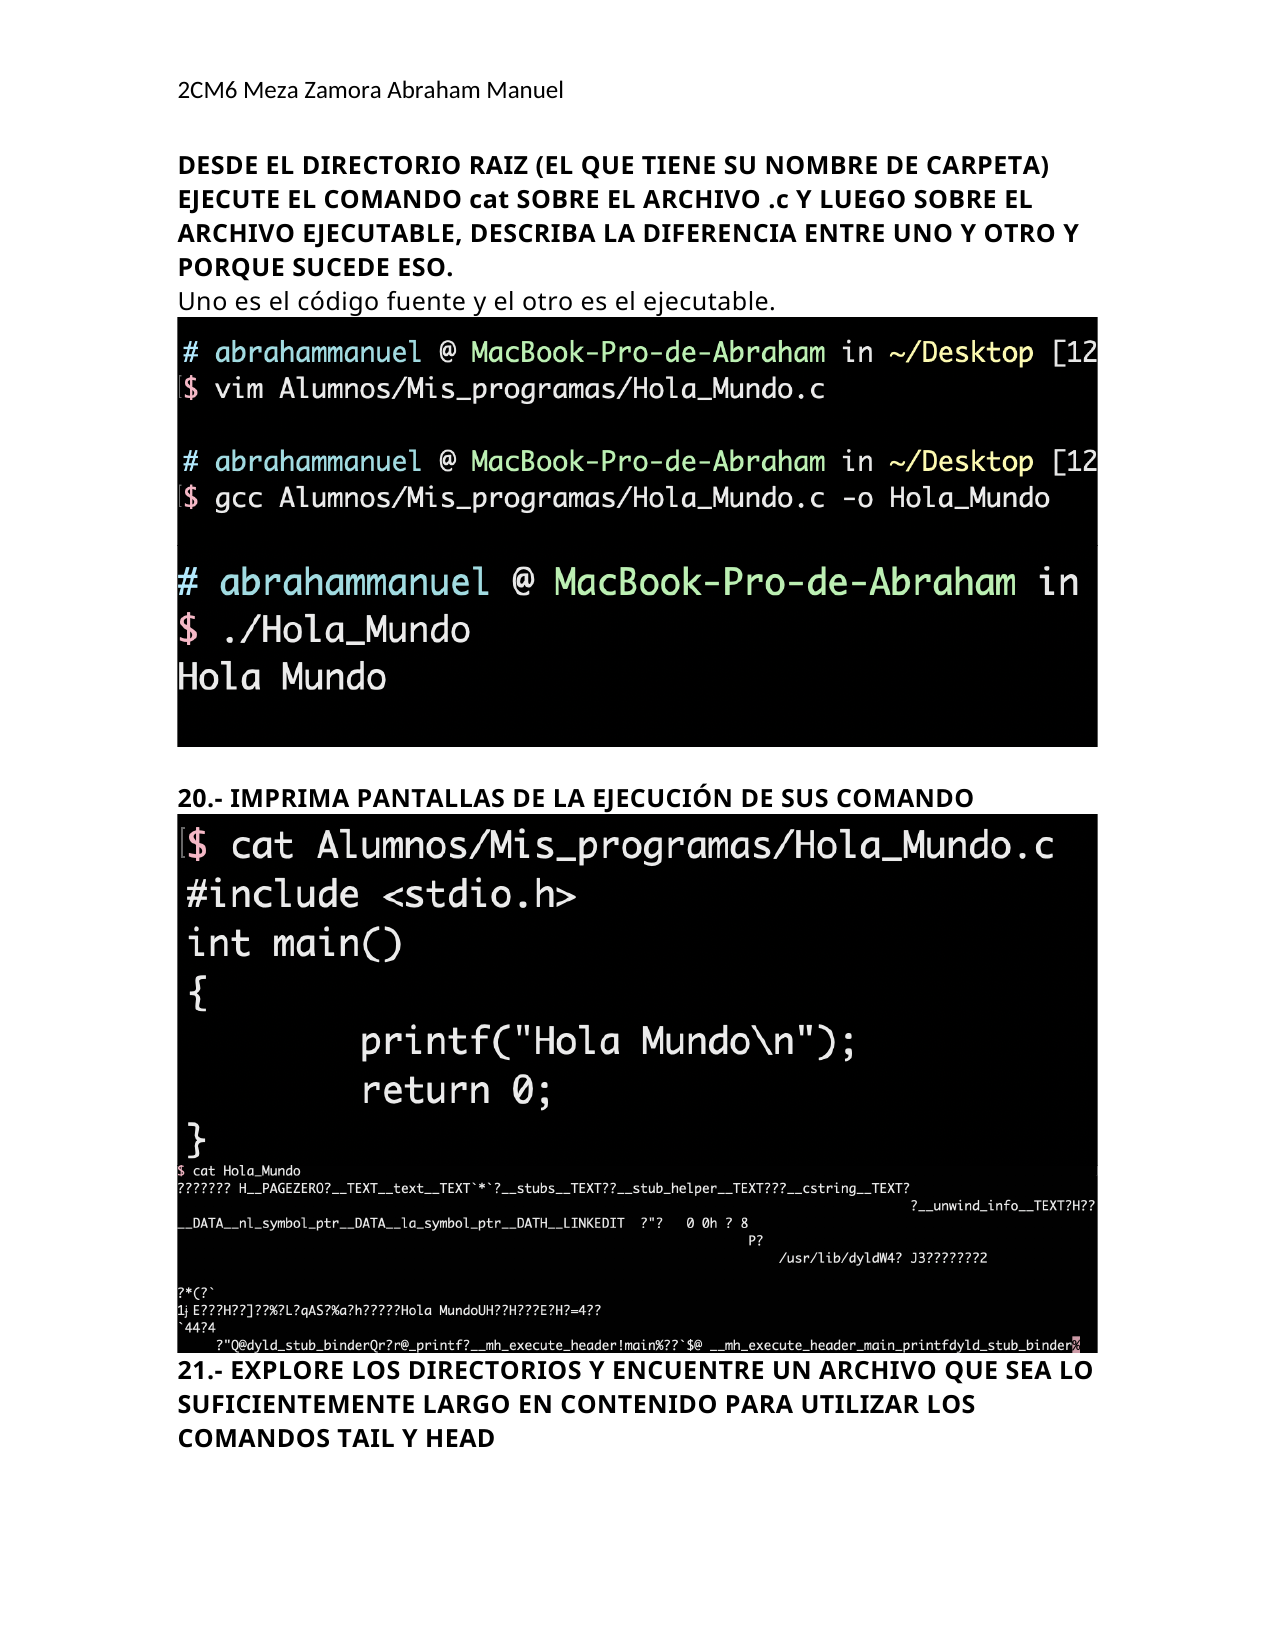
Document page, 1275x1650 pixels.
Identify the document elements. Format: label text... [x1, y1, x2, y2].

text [177, 148, 1098, 284]
text 20.- IMPRIMA PANTALLAS DE LA EJECUCIÓN DE SUS COMANDO [177, 747, 1098, 814]
picture [177, 317, 1098, 747]
picture [177, 814, 1098, 1353]
text Uno es el código fuente y el otro es el ejecutable. [177, 284, 1098, 317]
text 21.- EXPLORE LOS DIRECTORIOS Y ENCUENTRE UN ARCHIVO QUE SEA LO SUFICIENTEMENTE LARGO EN CONTENIDO PARA UTILIZAR LOS COMANDOS TAIL Y HEAD 22.- CREE UN ARCHIVO DENTRO DE SU CARPETA MisProgramas que se llame PruebaTouch.c MEDIANTE EL COMANDO touch 23.- VISUALICE SU CONTENIDO CON el comando cat EXPLIQUE LO QUE SUCEDE Y PORQUE [177, 1353, 1098, 1455]
